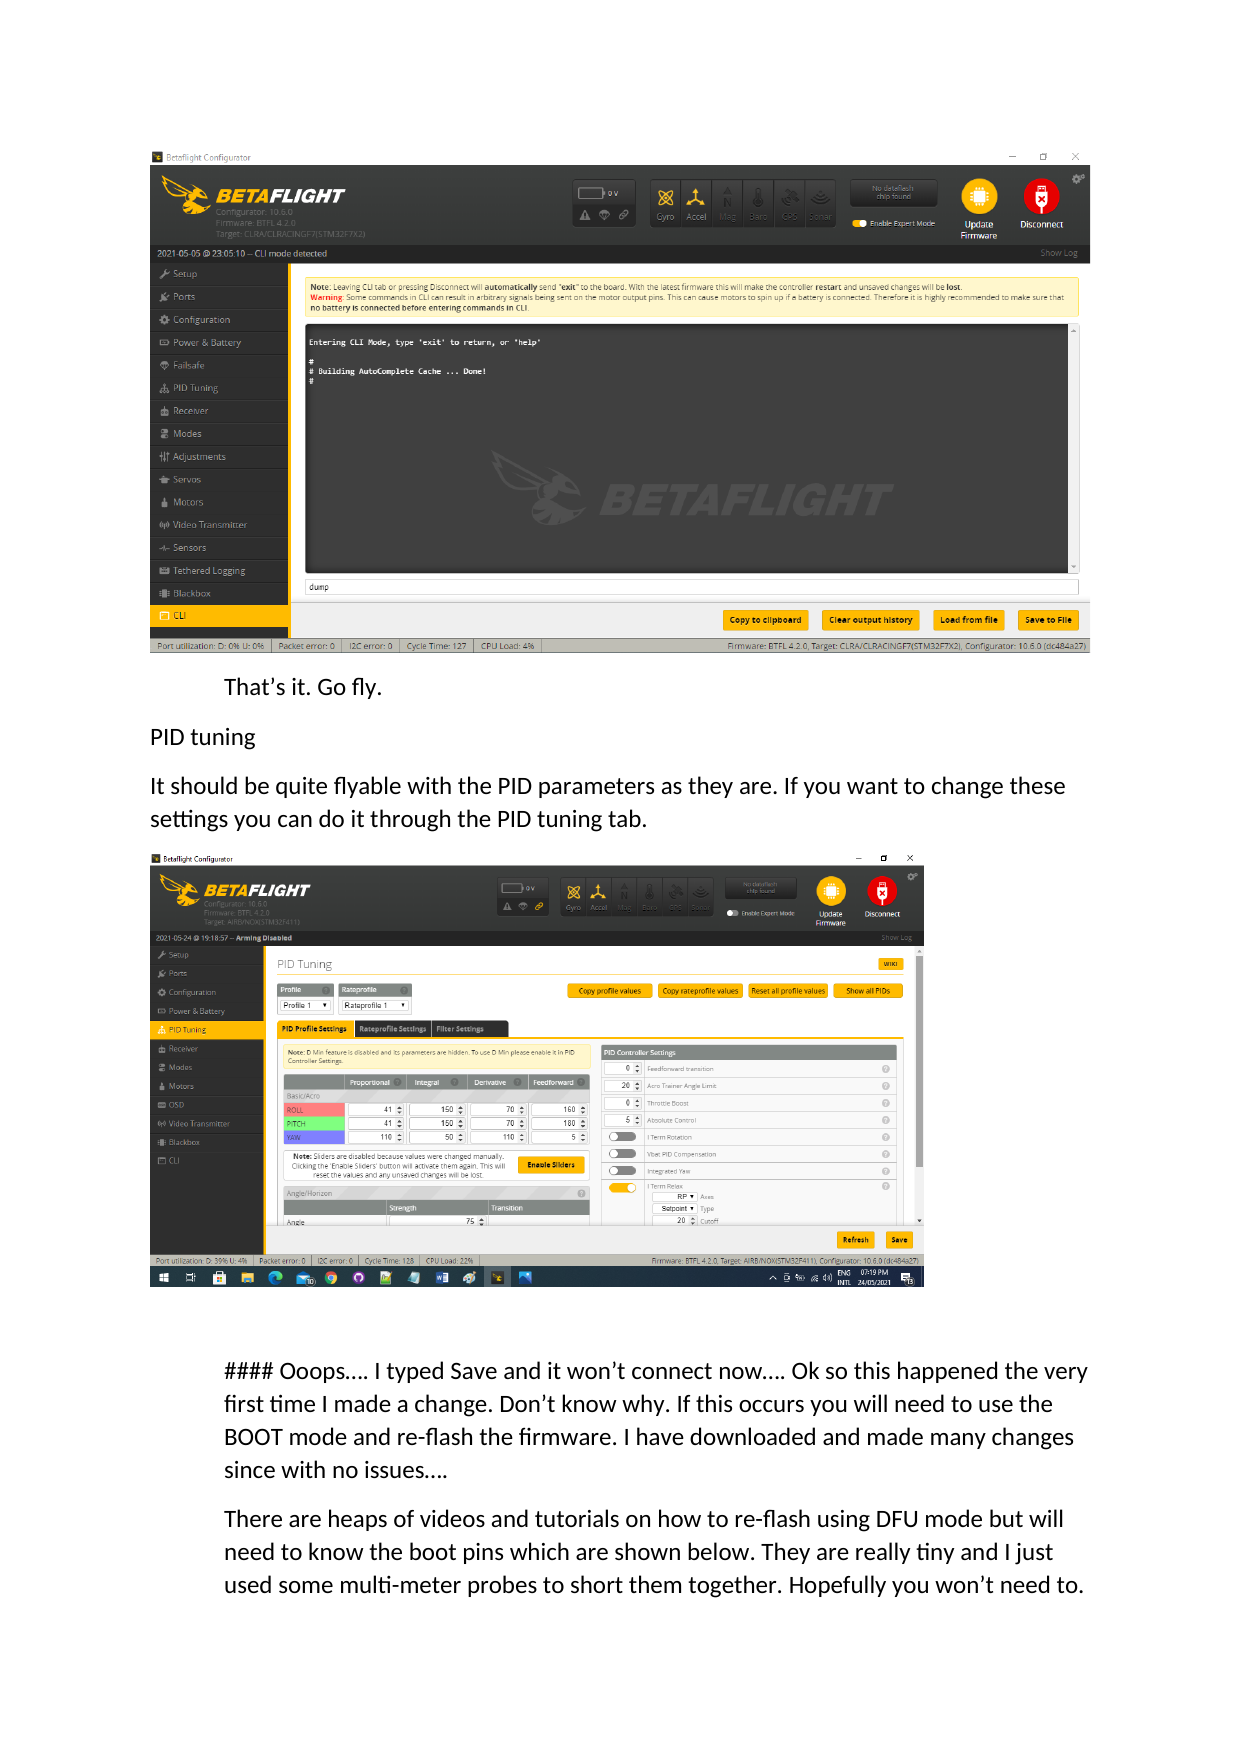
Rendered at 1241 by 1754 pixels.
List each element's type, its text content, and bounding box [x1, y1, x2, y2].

text #### Ooops…. I typed Save and it won’t connect now…. Ok so this happened the very first time I made a change. Don’t know why. If this occurs you will need to use the BOOT mode and re-flash the firmware. I have downloaded and made many changes since with no issues…. [224, 1355, 1090, 1484]
text It should be quite flyable with the PID parameters as they are. If you want to change these settings you can do it through the PID tuning tab. [150, 771, 1090, 834]
picture [150, 853, 924, 1287]
text There are heaps of videos and tutorials on how to re-flash using DFU mode but will need to know the boot pins which are shown below. They are really tiny and I just used some multi-meter probes to short them together. Hopefully you won’t need to. [224, 1503, 1090, 1600]
text PID tuning [150, 721, 1090, 751]
picture [150, 150, 1091, 653]
text That’s it. Go fly. [224, 671, 1090, 702]
